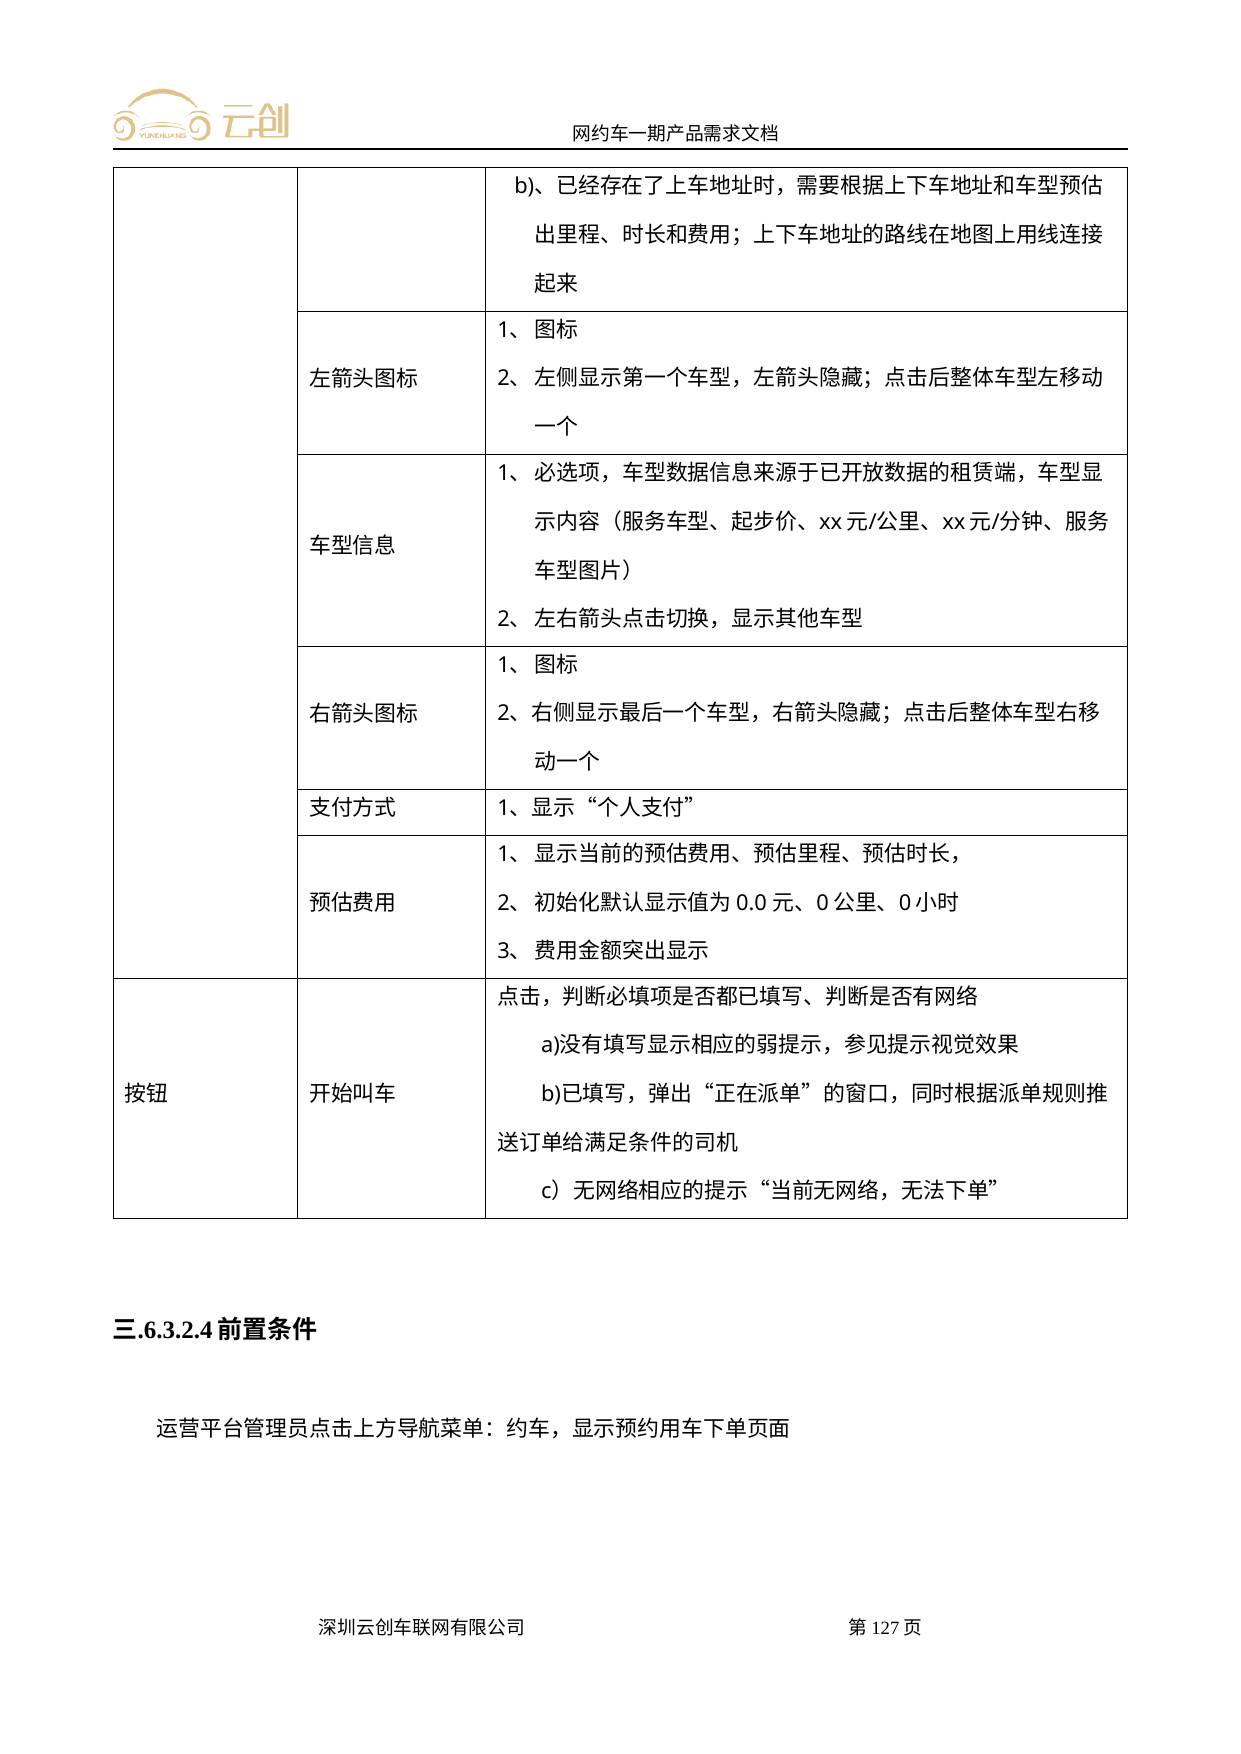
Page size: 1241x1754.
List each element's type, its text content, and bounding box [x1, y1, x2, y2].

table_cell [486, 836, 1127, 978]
subtitle 前置条件 [112, 1295, 1128, 1360]
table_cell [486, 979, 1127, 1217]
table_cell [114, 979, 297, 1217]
picture [112, 88, 289, 141]
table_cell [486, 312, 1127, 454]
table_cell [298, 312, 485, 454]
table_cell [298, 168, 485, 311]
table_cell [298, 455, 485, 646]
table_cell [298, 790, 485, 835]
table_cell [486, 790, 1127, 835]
text 运营平台管理员点击上方导航菜单：约车，显示预约用车下单页面 [112, 1410, 1128, 1443]
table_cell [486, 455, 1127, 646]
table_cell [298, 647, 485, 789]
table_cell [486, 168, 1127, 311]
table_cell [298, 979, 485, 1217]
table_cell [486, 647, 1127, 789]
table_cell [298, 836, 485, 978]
